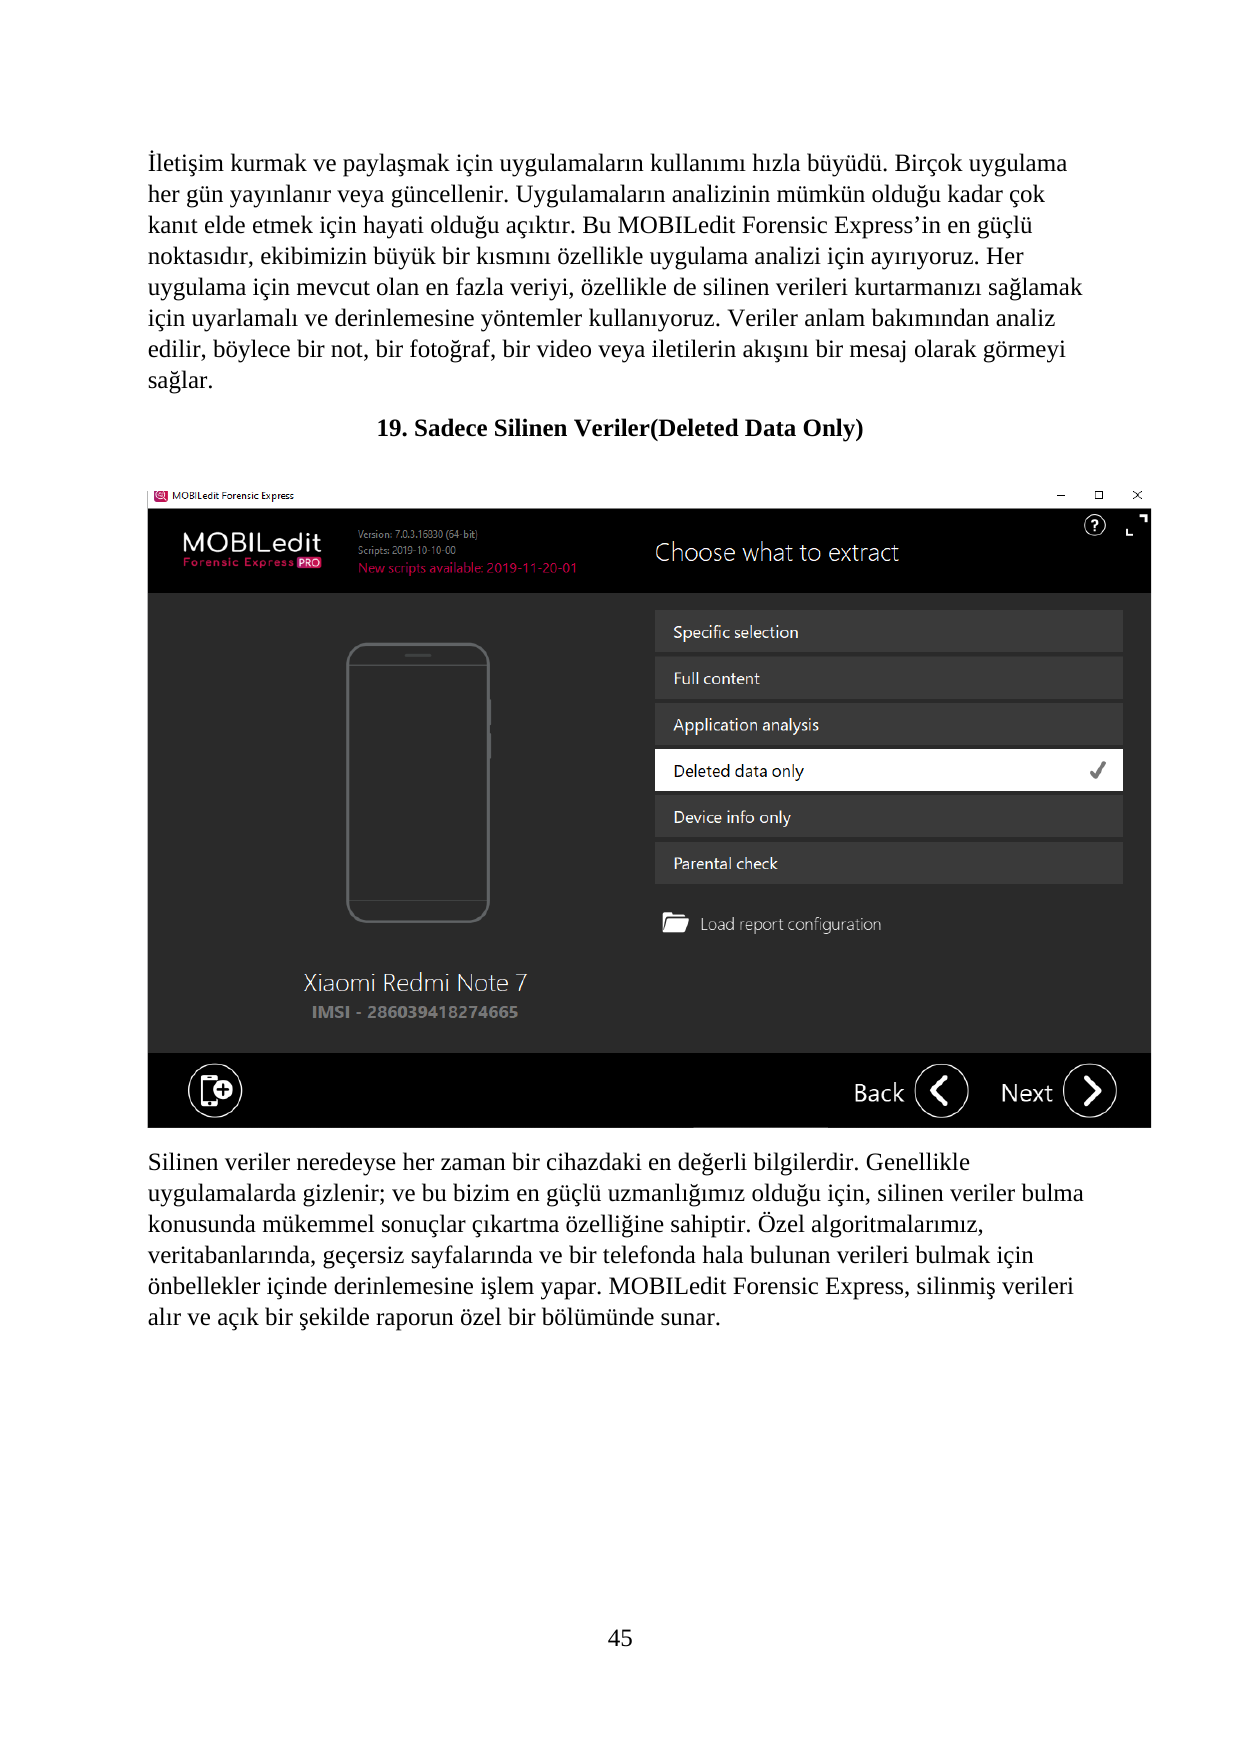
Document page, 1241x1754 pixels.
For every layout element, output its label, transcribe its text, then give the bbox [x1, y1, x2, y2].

text Silinen veriler neredeyse her zaman bir cihazdaki en değerli bilgilerdir. Genellikle uygulamalarda gizlenir; ve bu bizim en güçlü uzmanlığımız olduğu için, silinen veriler bulma konusunda mükemmel sonuçlar çıkartma özelliğine sahiptir. Özel algoritmalarımız, veritabanlarında, geçersiz sayfalarında ve bir telefonda hala bulunan verileri bulmak için önbellekler içinde derinlemesine işlem yapar. MOBILedit Forensic Express, silinmiş verileri alır ve açık bir şekilde raporun özel bir bölümünde sunar. [148, 1147, 1093, 1331]
picture [147, 491, 1152, 1128]
text İletişim kurmak ve paylaşmak için uygulamaların kullanımı hızla büyüdü. Birçok uygulama her gün yayınlanır veya güncellenir. Uygulamaların analizinin mümkün olduğu kadar çok kanıt elde etmek için hayati olduğu açıktır. Bu MOBILedit Forensic Express’in en güçlü noktasıdır, ekibimizin büyük bir kısmını özellikle uygulama analizi için ayırıyoruz. Her uygulama için mevcut olan en fazla veriyi, özellikle de silinen verileri kurtarmanızı sağlamak için uyarlamalı ve derinlemesine yöntemler kullanıyoruz. Veriler anlam bakımından analiz edilir, böylece bir not, bir fotoğraf, bir video veya iletilerin akışını bir mesaj olarak görmeyi sağlar. [148, 148, 1093, 394]
subtitle 19. Sadece Silinen Veriler(Deleted Data Only) [148, 413, 1093, 441]
